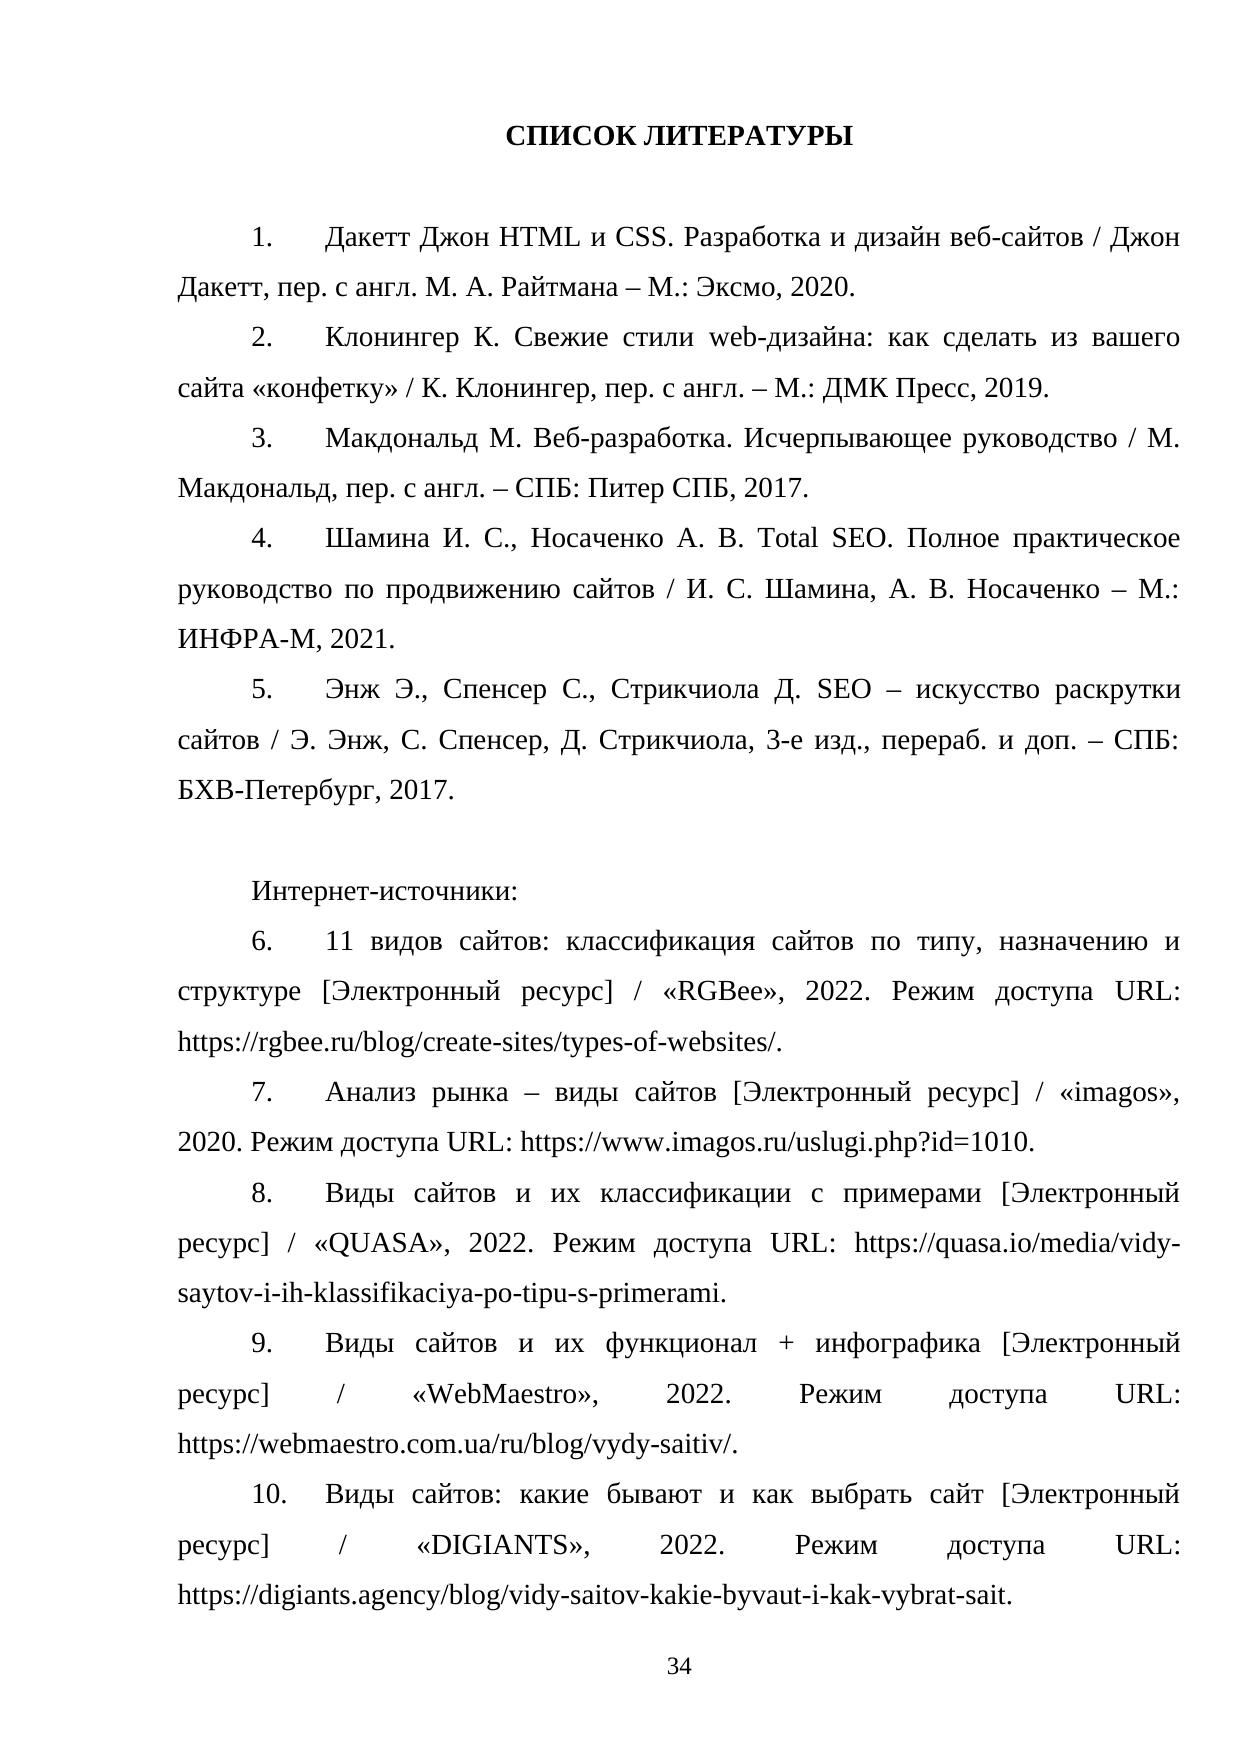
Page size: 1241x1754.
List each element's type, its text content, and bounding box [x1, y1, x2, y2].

list Виды сайтов: какие бывают и как выбрать сайт [Электронный ресурс] / «DIGIANTS», 2022. Режим доступа URL: https://digiants.agency/blog/vidy-saitov-kakie-byvaut-i-kak-vybrat-sait. [177, 1477, 1181, 1611]
list Дакетт Джон HTML и CSS. Разработка и дизайн веб-сайтов / Джон Дакетт, пер. с англ. М. А. Райтмана – М.: Эксмо, 2020. [177, 219, 1181, 303]
list Клонингер К. Свежие стили web-дизайна: как сделать из вашего сайта «конфетку» / К. Клонингер, пер. с англ. – М.: ДМК Пресс, 2019. [177, 319, 1181, 403]
list Шамина И. С., Носаченко А. В. Total SEO. Полное практическое руководство по продвижению сайтов / И. С. Шамина, А. В. Носаченко – М.: ИНФРА-М, 2021. [177, 521, 1181, 655]
list Макдональд М. Веб-разработка. Исчерпывающее руководство / М. Макдональд, пер. с англ. – СПБ: Питер СПБ, 2017. [177, 420, 1181, 504]
text Интернет-источники: [177, 873, 1181, 906]
list 11 видов сайтов: классификация сайтов по типу, назначению и структуре [Электронный ресурс] / «RGBee», 2022. Режим доступа URL: https://rgbee.ru/blog/create-sites/types-of-websites/. [177, 923, 1181, 1057]
list Анализ рынка – виды сайтов [Электронный ресурс] / «imagos», 2020. Режим доступа URL: https://www.imagos.ru/uslugi.php?id=1010. [177, 1074, 1181, 1158]
subtitle СПИСОК ЛИТЕРАТУРЫ [177, 118, 1181, 152]
list Виды сайтов и их функционал + инфографика [Электронный ресурс] / «WebMaestro», 2022. Режим доступа URL: https://webmaestro.com.ua/ru/blog/vydy-saitiv/. [177, 1326, 1181, 1460]
list Энж Э., Спенсер С., Стрикчиола Д. SEO – искусство раскрутки сайтов / Э. Энж, С. Спенсер, Д. Стрикчиола, 3-е изд., перераб. и доп. – СПБ: БХВ-Петербург, 2017. [177, 672, 1181, 806]
list Виды сайтов и их классификации с примерами [Электронный ресурс] / «QUASA», 2022. Режим доступа URL: https://quasa.io/media/vidy-saytov-i-ih-klassifikaciya-po-tipu-s-primerami. [177, 1175, 1181, 1309]
